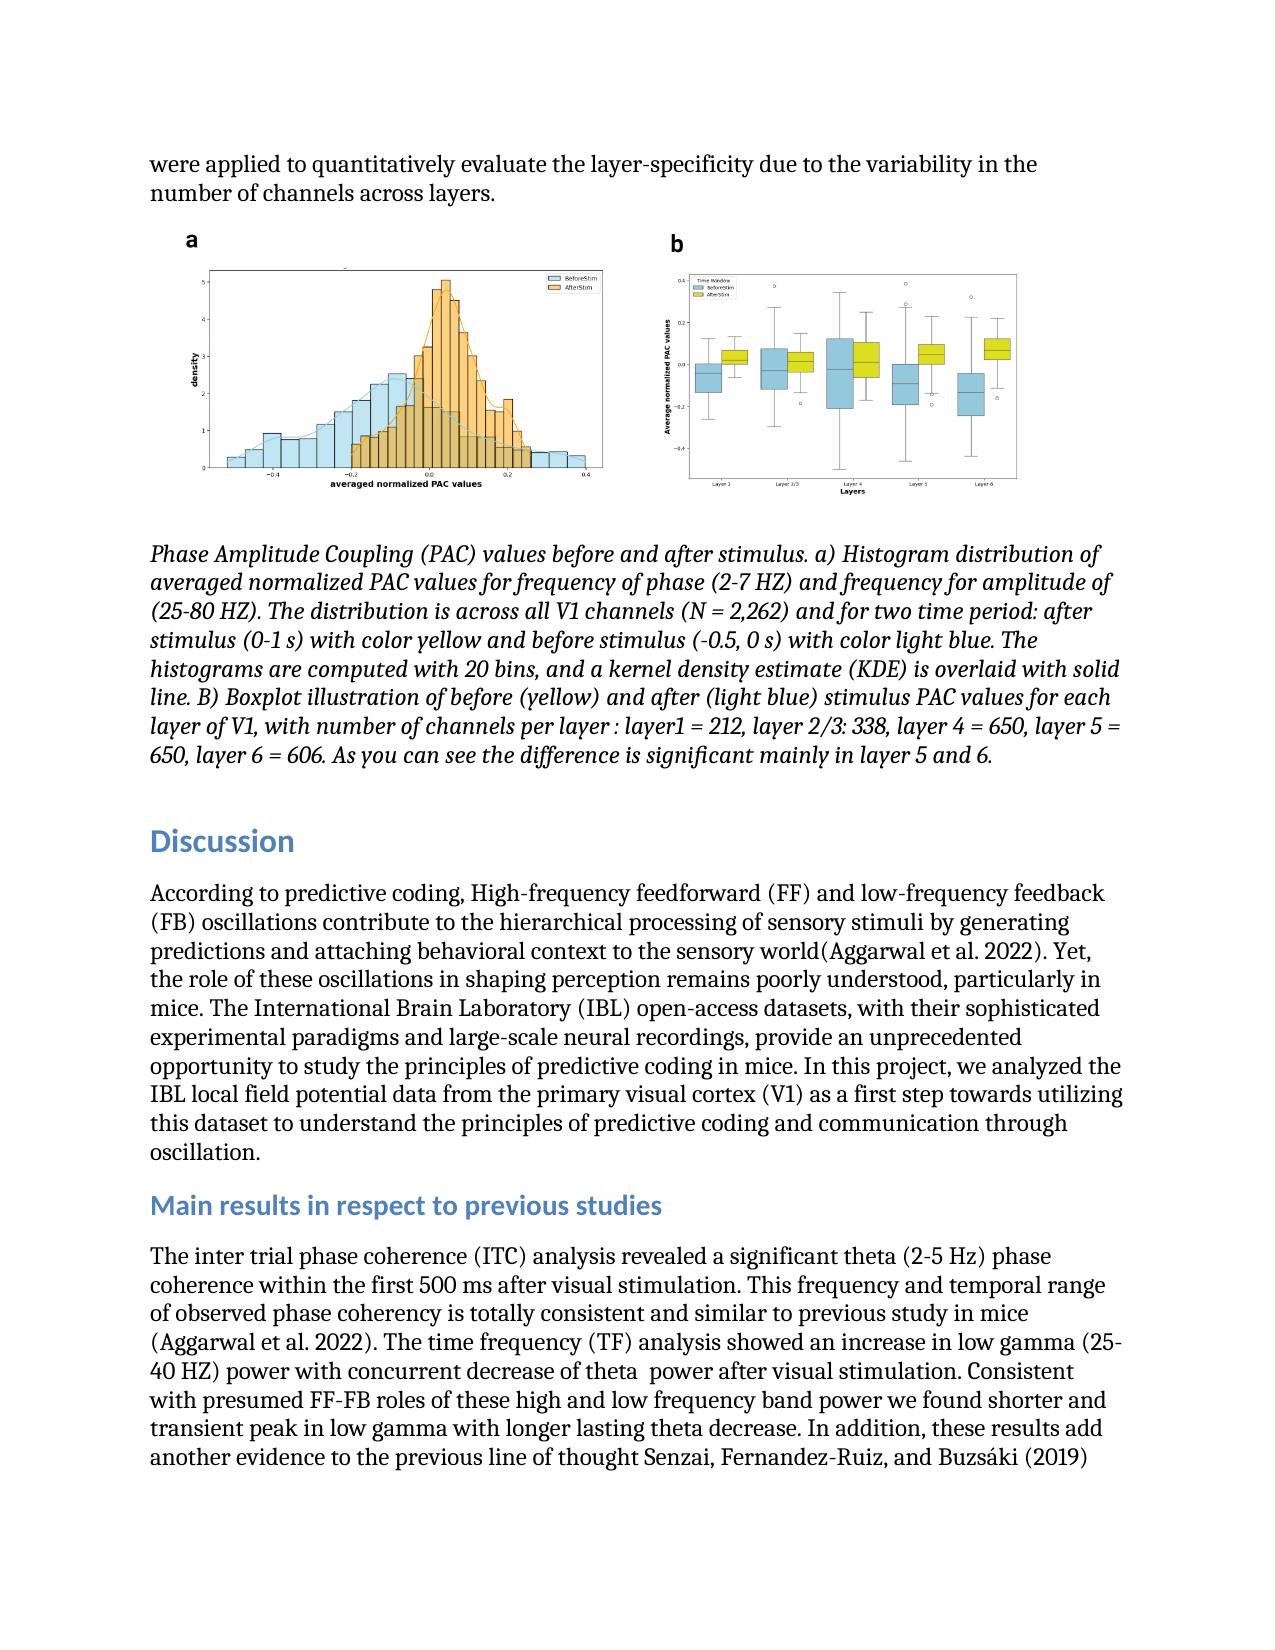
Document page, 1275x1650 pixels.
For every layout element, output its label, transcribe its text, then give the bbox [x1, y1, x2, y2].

picture [168, 226, 1044, 519]
subtitle Discussion [150, 819, 1125, 860]
text Phase Amplitude Coupling (PAC) values before and after stimulus. a) Histogram distribution of averaged normalized PAC values for frequency of phase (2-7 HZ) and frequency for amplitude of (25-80 HZ). The distribution is across all V1 channels (N = 2,262) and for two time period: after stimulus (0-1 s) with color yellow and before stimulus (-0.5, 0 s) with color light blue. The histograms are computed with 20 bins, and a kernel density estimate (KDE) is overlaid with solid line. B) Boxplot illustration of before (yellow) and after (light blue) stimulus PAC values for each layer of V1, with number of channels per layer : layer1 = 212, layer 2/3: 338, layer 4 = 650, layer 5 = 650, layer 6 = 606. As you can see the difference is significant mainly in layer 5 and 6. [150, 539, 1125, 769]
subtitle Main results in respect to previous studies [150, 1187, 1125, 1223]
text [150, 1242, 1125, 1472]
text were applied to quantitatively evaluate the layer-specificity due to the variability in the number of channels across layers. [150, 150, 1125, 207]
text According to predictive coding, High-frequency feedforward (FF) and low-frequency feedback (FB) oscillations contribute to the hierarchical processing of sensory stimuli by generating predictions and attaching behavioral context to the sensory world(Aggarwal et al. 2022). Yet, the role of these oscillations in shaping perception remains poorly understood, particularly in mice. The International Brain Laboratory (IBL) open-access datasets, with their sophisticated experimental paradigms and large-scale neural recordings, provide an unprecedented opportunity to study the principles of predictive coding in mice. In this project, we analyzed the IBL local field potential data from the primary visual cortex (V1) as a first step towards utilizing this dataset to understand the principles of predictive coding and communication through oscillation. [150, 879, 1125, 1167]
